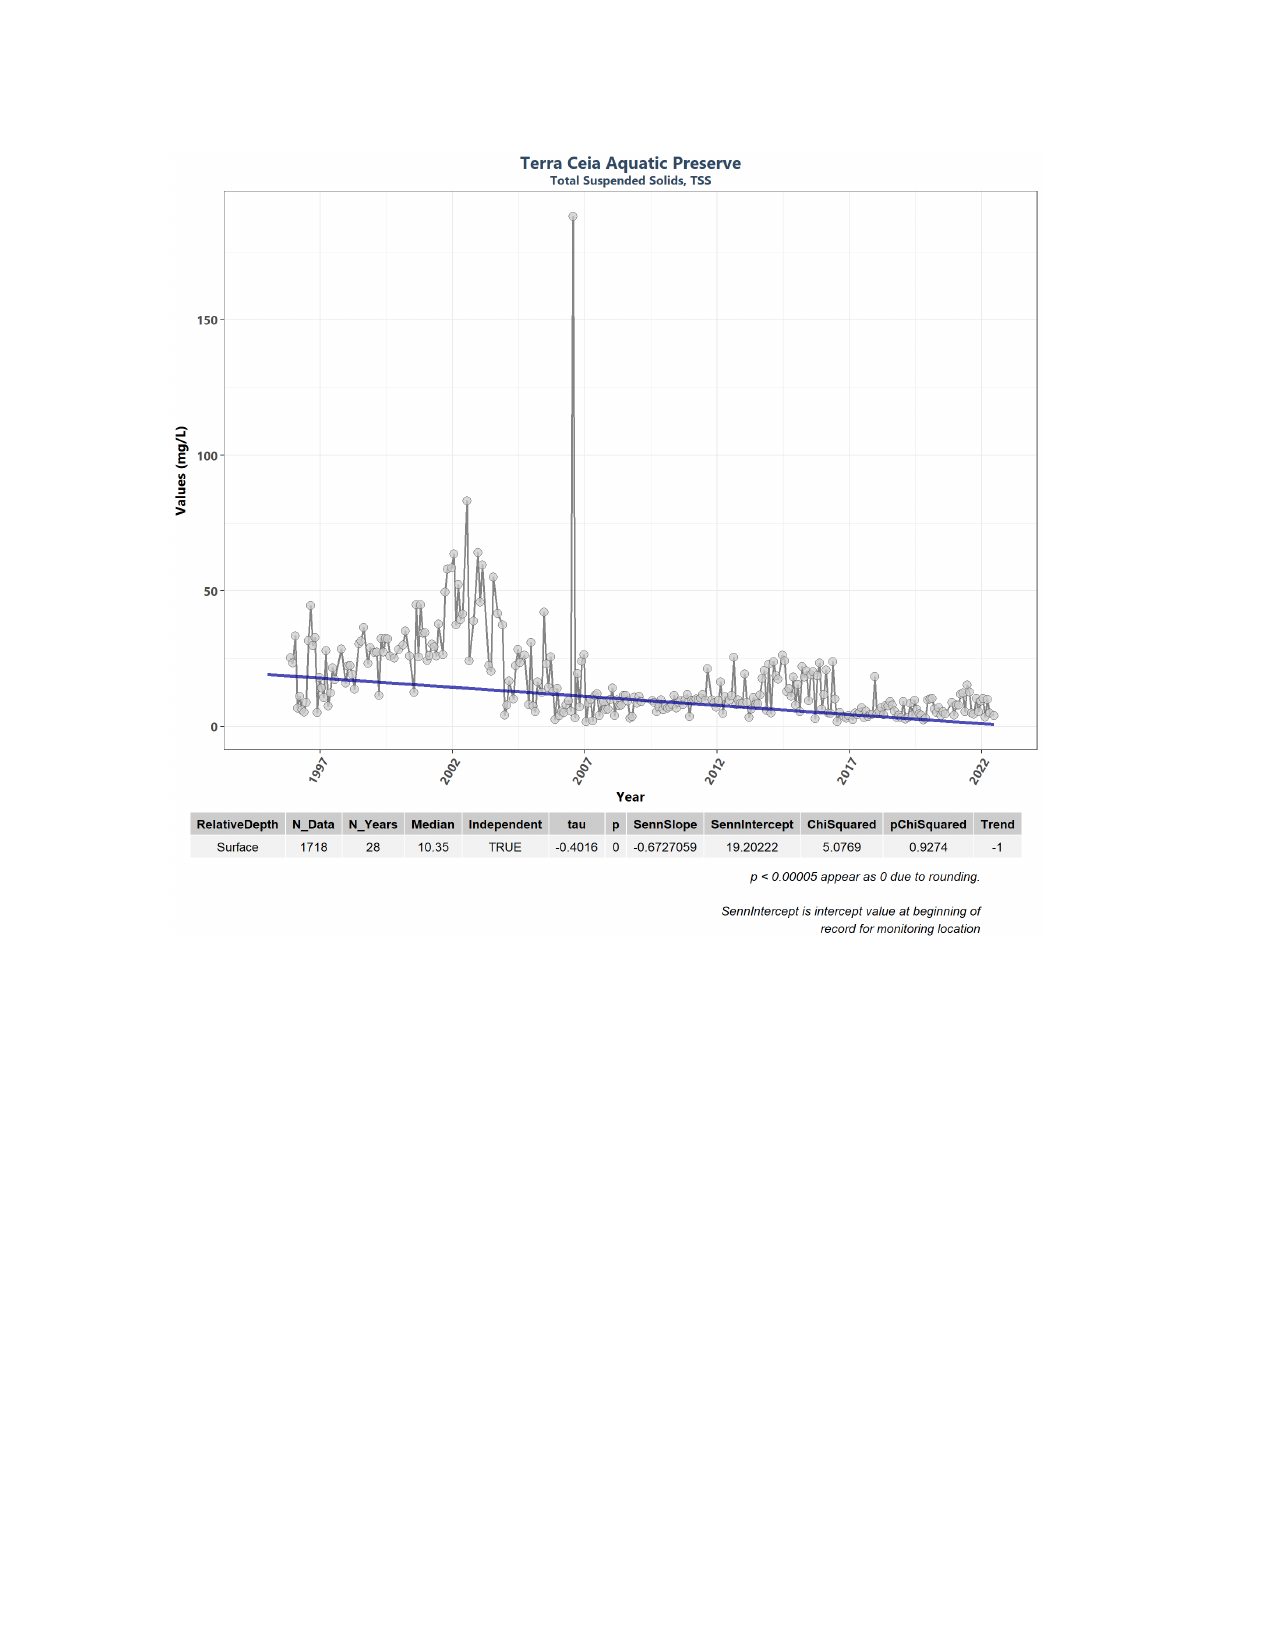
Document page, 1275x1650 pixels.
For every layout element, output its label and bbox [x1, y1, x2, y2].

picture [168, 150, 1044, 938]
